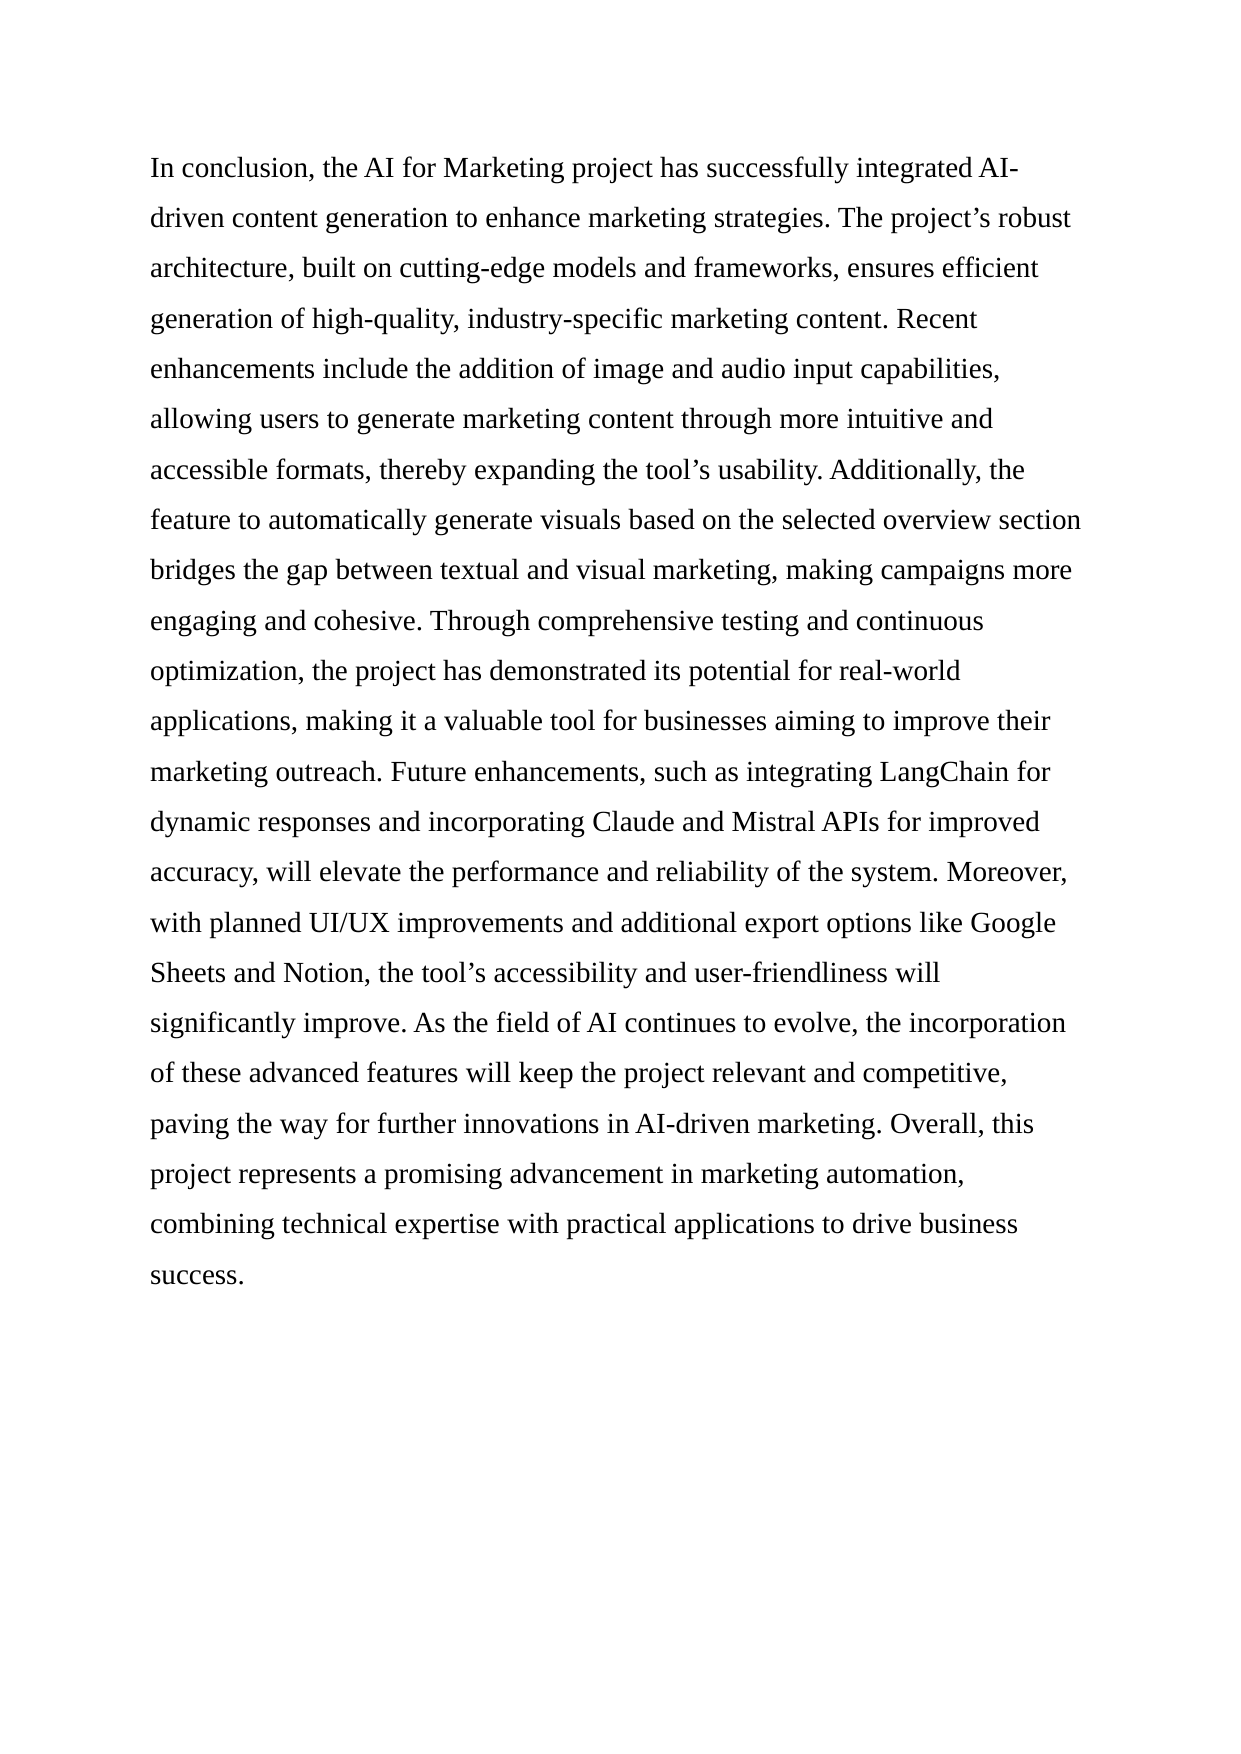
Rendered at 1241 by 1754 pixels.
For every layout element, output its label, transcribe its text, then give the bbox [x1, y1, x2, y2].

subtitle In conclusion, the AI for Marketing project has successfully integrated AI-driven content generation to enhance marketing strategies. The project’s robust architecture, built on cutting-edge models and frameworks, ensures efficient generation of high-quality, industry-specific marketing content. Recent enhancements include the addition of image and audio input capabilities, allowing users to generate marketing content through more intuitive and accessible formats, thereby expanding the tool’s usability. Additionally, the feature to automatically generate visuals based on the selected overview section bridges the gap between textual and visual marketing, making campaigns more engaging and cohesive. Through comprehensive testing and continuous optimization, the project has demonstrated its potential for real-world applications, making it a valuable tool for businesses aiming to improve their marketing outreach. Future enhancements, such as integrating LangChain for dynamic responses and incorporating Claude and Mistral APIs for improved accuracy, will elevate the performance and reliability of the system. Moreover, with planned UI/UX improvements and additional export options like Google Sheets and Notion, the tool’s accessibility and user-friendliness will significantly improve. As the field of AI continues to evolve, the incorporation of these advanced features will keep the project relevant and competitive, paving the way for further innovations in AI-driven marketing. Overall, this project represents a promising advancement in marketing automation, combining technical expertise with practical applications to drive business success. [150, 150, 1090, 1290]
